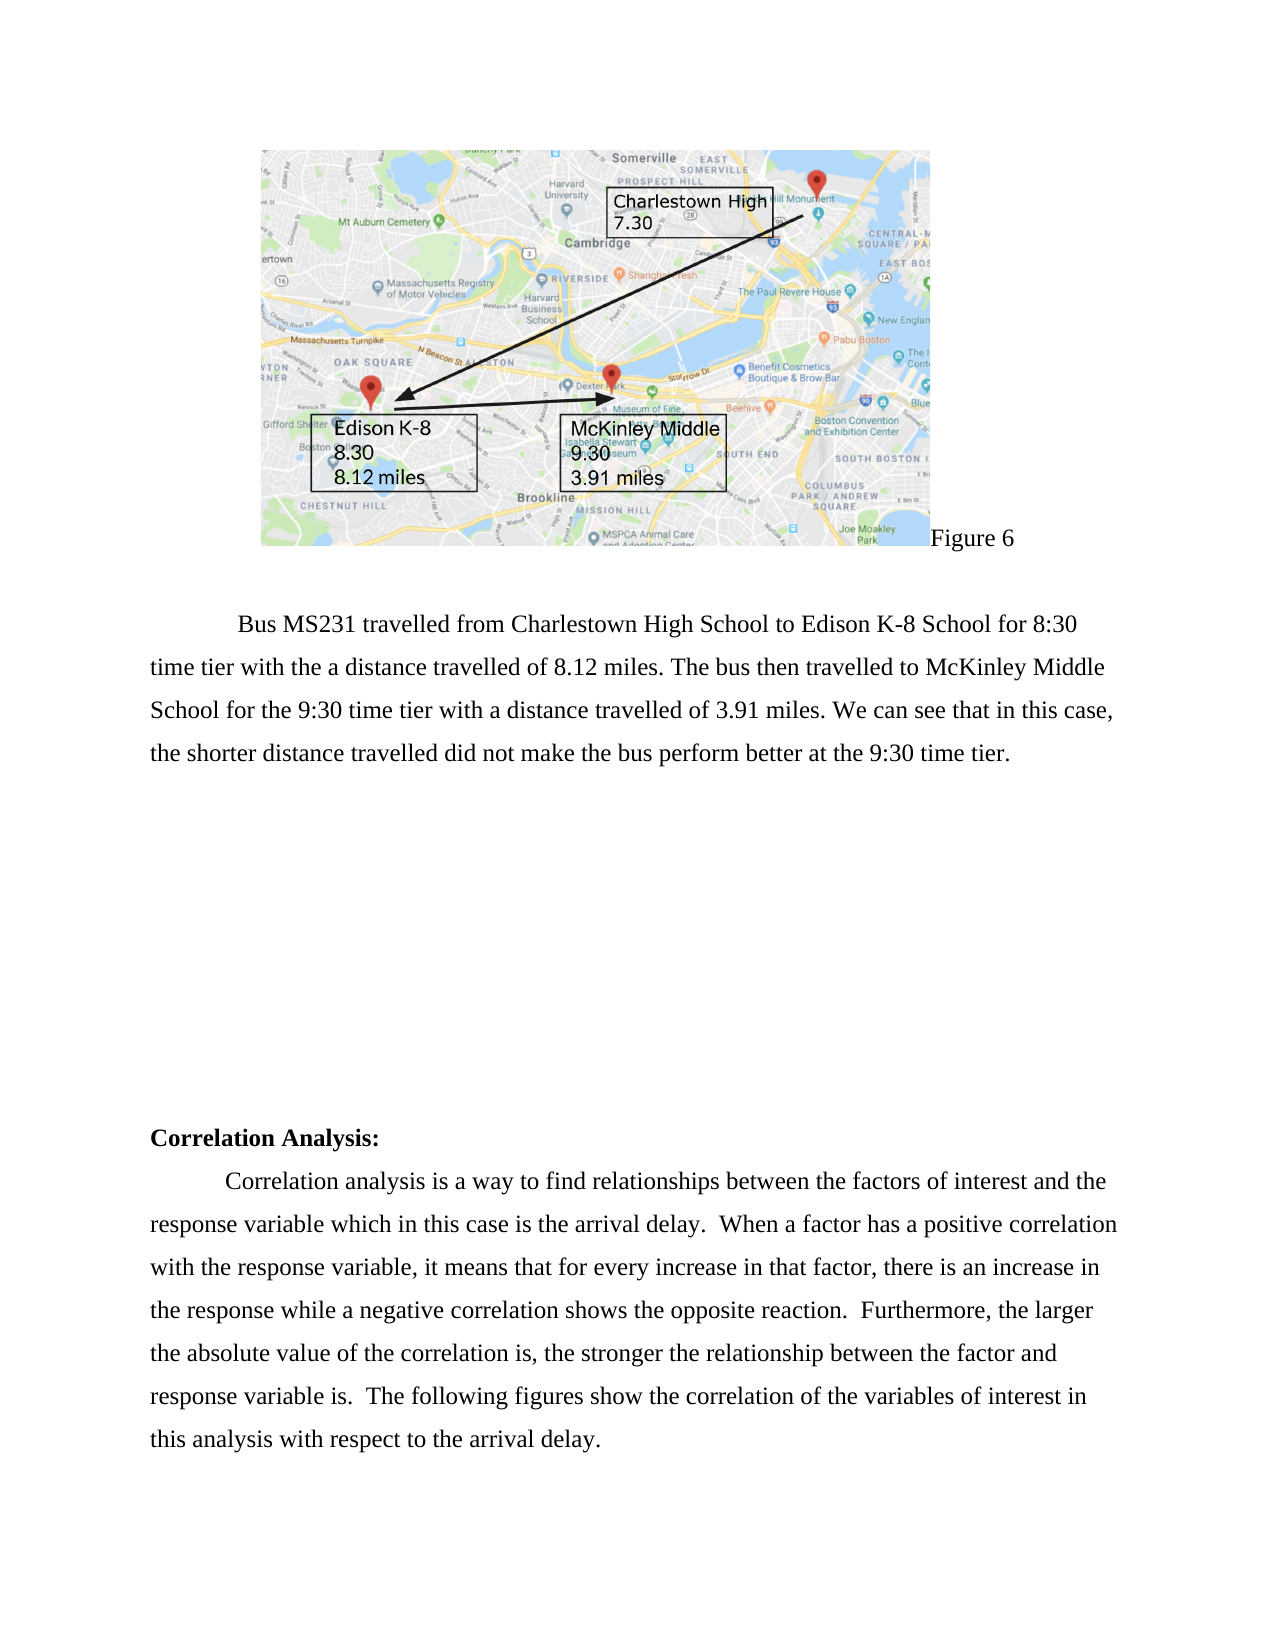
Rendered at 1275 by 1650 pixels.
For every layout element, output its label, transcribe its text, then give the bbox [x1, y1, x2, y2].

text Correlation Analysis: [150, 1123, 1125, 1151]
text Bus MS231 travelled from Charlestown High School to Edison K-8 School for 8:30 time tier with the a distance travelled of 8.12 miles. The bus then travelled to McKinley Middle School for the 9:30 time tier with a distance travelled of 3.91 miles. We can see that in this case, the shorter distance travelled did not make the bus perform better at the 9:30 time tier. [150, 609, 1125, 767]
text Correlation analysis is a way to find relationships between the factors of interest and the response variable which in this case is the arrival delay. When a factor has a positive correlation with the response variable, it means that for every increase in that factor, there is an increase in the response while a negative correlation shows the opposite reaction. Furthermore, the larger the absolute value of the correlation is, the stronger the relationship between the factor and response variable is. The following figures show the correlation of the variables of interest in this analysis with respect to the arrival delay. [150, 1166, 1125, 1453]
picture [260, 150, 931, 546]
